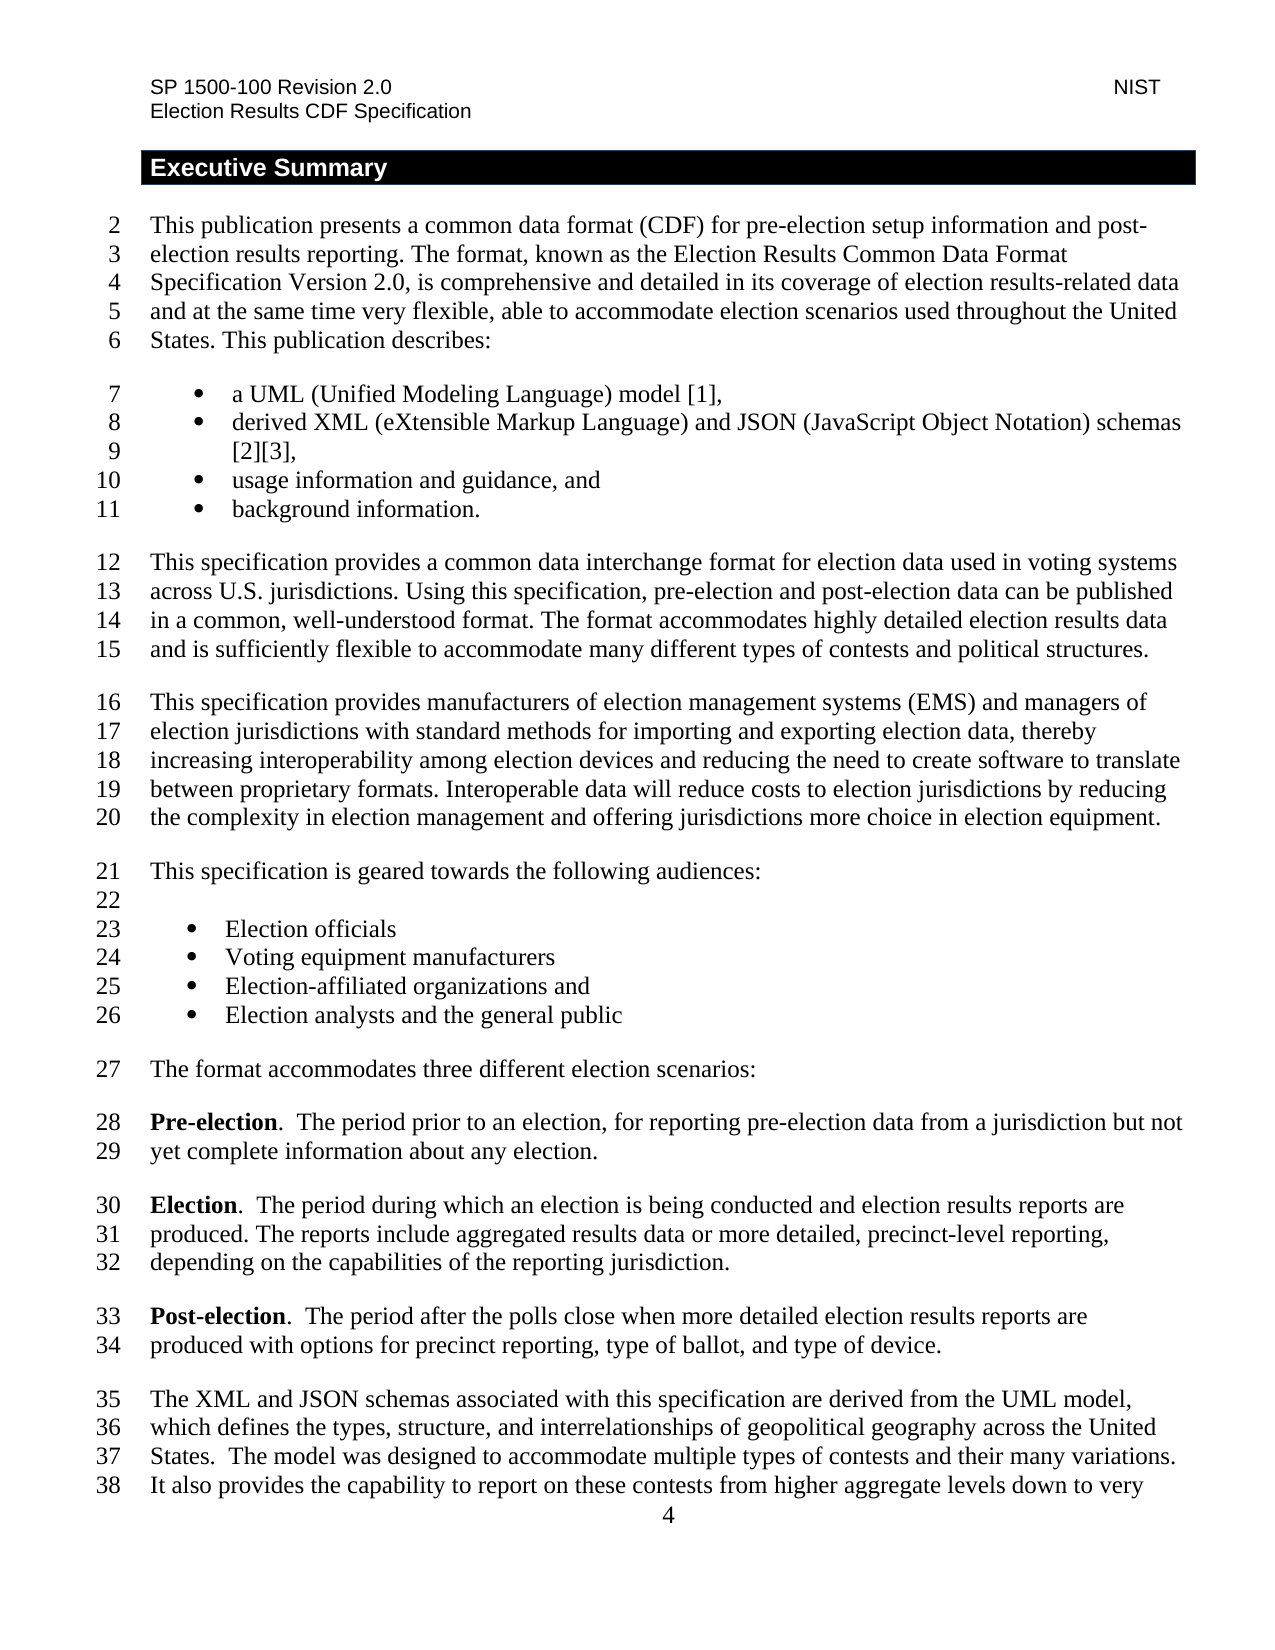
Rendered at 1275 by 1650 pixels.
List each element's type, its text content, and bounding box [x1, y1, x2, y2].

text Post-election. The period after the polls close when more detailed election results reports are produced with options for precinct reporting, type of ballot, and type of device. [150, 1301, 1186, 1359]
text The format accommodates three different election scenarios: [150, 1054, 1186, 1082]
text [150, 1384, 1186, 1499]
text This specification is geared towards the following audiences: [150, 856, 1186, 885]
list Election analysts and the general public [187, 1000, 1186, 1029]
text This specification provides a common data interchange format for election data used in voting systems across U.S. jurisdictions. Using this specification, pre-election and post-election data can be published in a common, well-understood format. The format accommodates highly detailed election results data and is sufficiently flexible to accommodate many different types of contests and political structures. [150, 547, 1186, 662]
list derived XML (eXtensible Markup Language) and JSON (JavaScript Object Notation) schemas [2][3], [194, 407, 1186, 465]
list a UML (Unified Modeling Language) model [1], [194, 379, 1186, 407]
text Election. The period during which an election is being conducted and election results reports are produced. The reports include aggregated results data or more detailed, precinct-level reporting, depending on the capabilities of the reporting jurisdiction. [150, 1190, 1186, 1276]
subtitle Executive Summary [142, 151, 1195, 184]
list Voting equipment manufacturers [187, 942, 1186, 971]
text This publication presents a common data format (CDF) for pre-election setup information and post-election results reporting. The format, known as the Election Results Common Data Format Specification Version 2.0, is comprehensive and detailed in its coverage of election results-related data and at the same time very flexible, able to accommodate election scenarios used throughout the United States. This publication describes: [150, 210, 1186, 354]
list Election officials [187, 914, 1186, 942]
list background information. [194, 494, 1186, 522]
text This specification provides manufacturers of election management systems (EMS) and managers of election jurisdictions with standard methods for importing and exporting election data, thereby increasing interoperability among election devices and reducing the need to create software to translate between proprietary formats. Interoperable data will reduce costs to election jurisdictions by reducing the complexity in election management and offering jurisdictions more choice in election equipment. [150, 687, 1186, 831]
text Pre-election. The period prior to an election, for reporting pre-election data from a jurisdiction but not yet complete information about any election. [150, 1107, 1186, 1165]
list Election-affiliated organizations and [187, 971, 1186, 1000]
list usage information and guidance, and [194, 465, 1186, 494]
